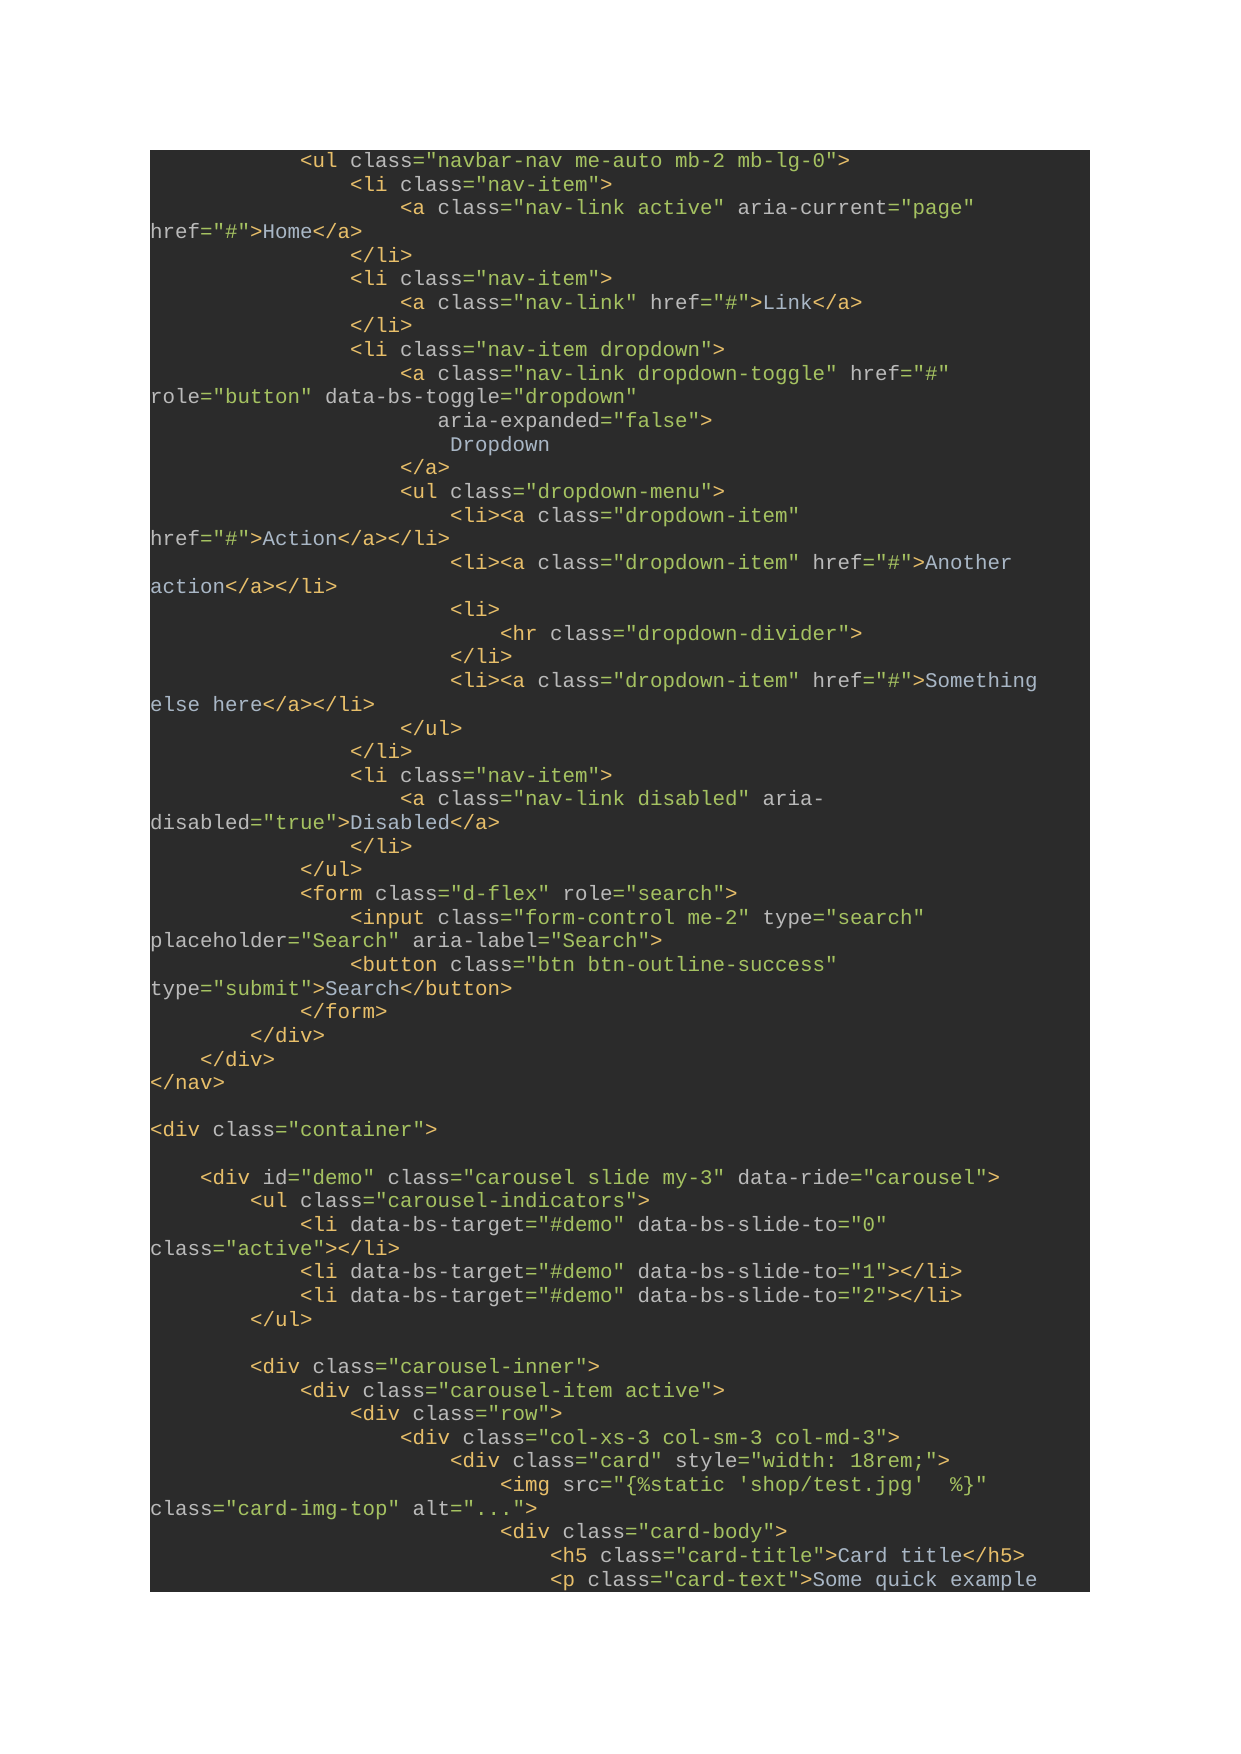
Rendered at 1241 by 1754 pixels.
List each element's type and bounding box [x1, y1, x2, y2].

text [150, 150, 1090, 1592]
